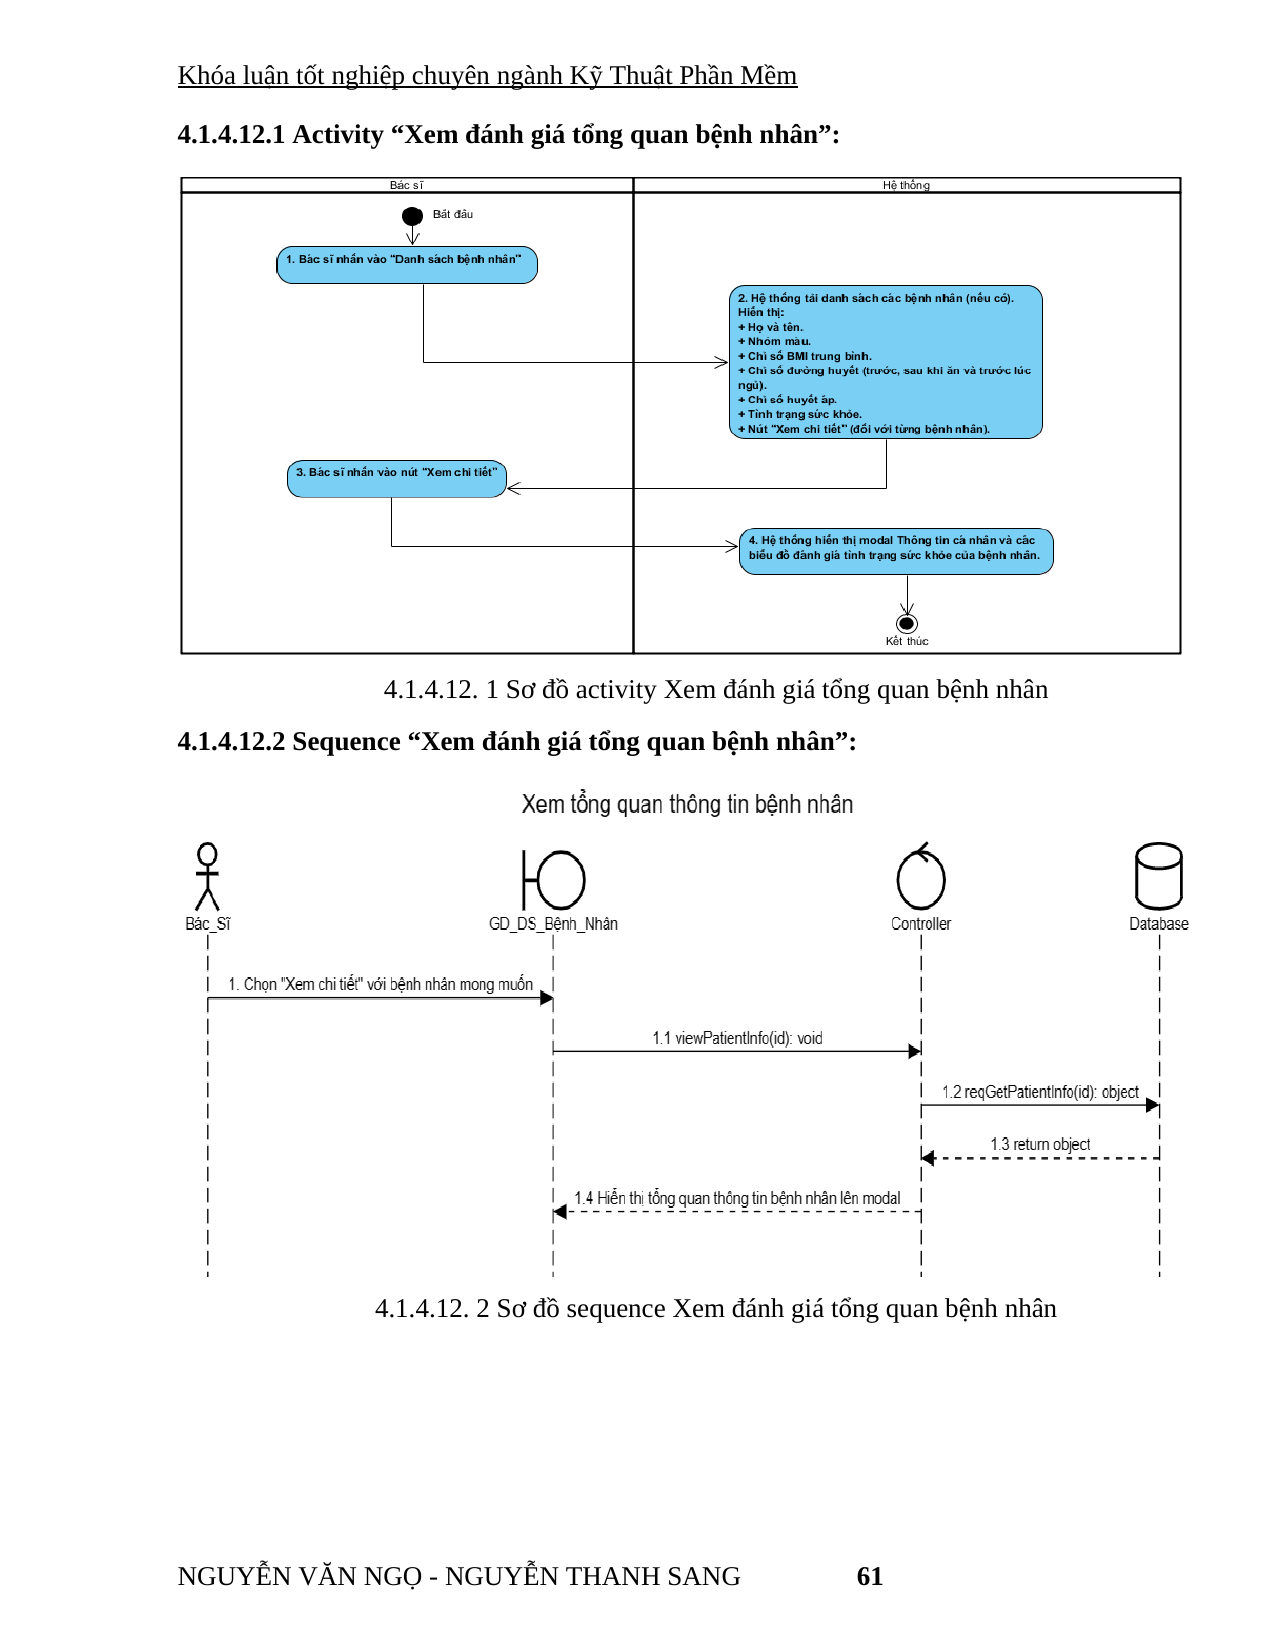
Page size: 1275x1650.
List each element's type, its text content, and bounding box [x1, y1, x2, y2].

picture [177, 177, 1187, 658]
subtitle 4.1.4.12.2 Sequence “Xem đánh giá tổng quan bệnh nhân”: [177, 725, 1196, 756]
subtitle 4.1.4.12.1 Activity “Xem đánh giá tổng quan bệnh nhân”: [177, 118, 1196, 149]
picture [177, 784, 1197, 1277]
